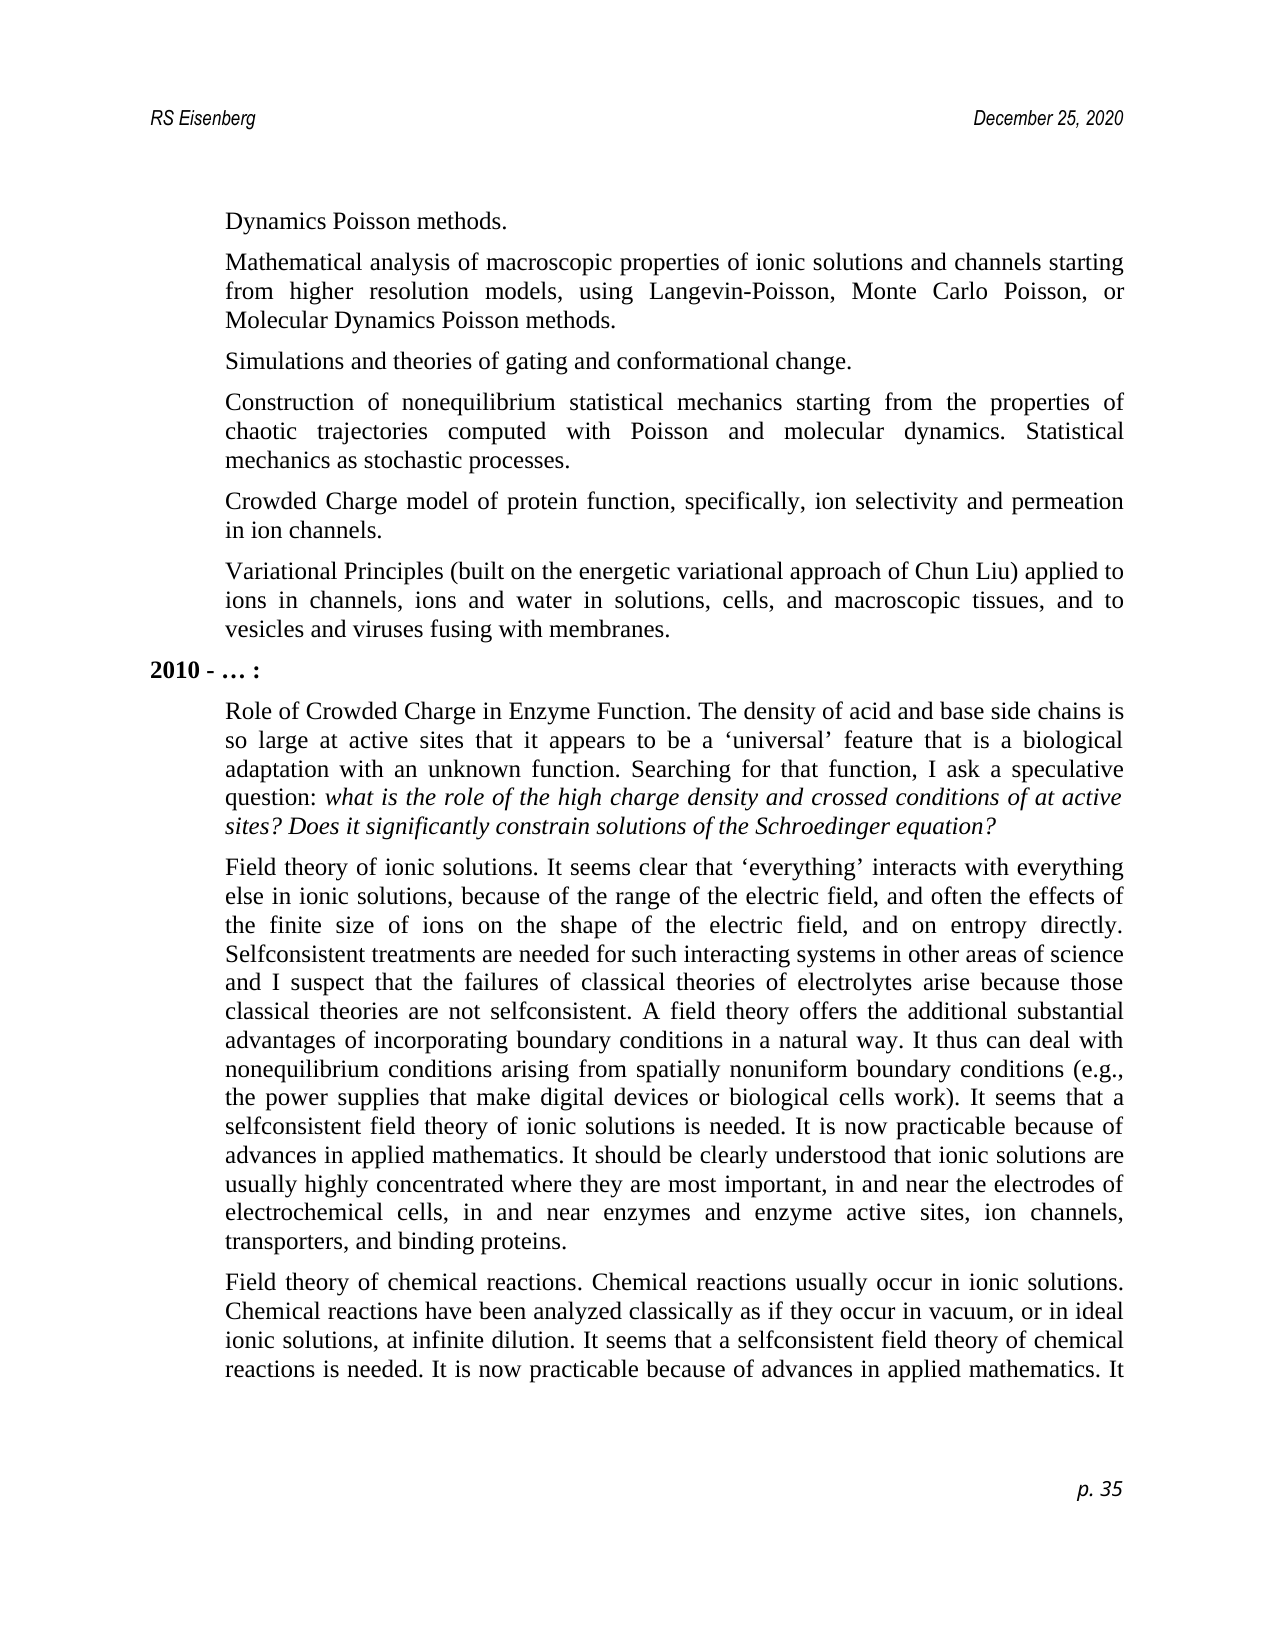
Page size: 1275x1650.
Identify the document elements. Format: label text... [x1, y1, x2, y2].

text Variational Principles (built on the energetic variational approach of Chun Liu) applied to ions in channels, ions and water in solutions, cells, and macroscopic tissues, and to vesicles and viruses fusing with membranes. [225, 556, 1125, 642]
text Field theory of ionic solutions. It seems clear that ‘everything’ interacts with everything else in ionic solutions, because of the range of the electric field, and often the effects of the finite size of ions on the shape of the electric field, and on entropy directly. Selfconsistent treatments are needed for such interacting systems in other areas of science and I suspect that the failures of classical theories of electrolytes arise because those classical theories are not selfconsistent. A field theory offers the additional substantial advantages of incorporating boundary conditions in a natural way. It thus can deal with nonequilibrium conditions arising from spatially nonuniform boundary conditions (e.g., the power supplies that make digital devices or biological cells work). It seems that a selfconsistent field theory of ionic solutions is needed. It is now practicable because of advances in applied mathematics. It should be clearly understood that ionic solutions are usually highly concentrated where they are most important, in and near the electrodes of electrochemical cells, in and near enzymes and enzyme active sites, ion channels, transporters, and binding proteins. [225, 852, 1125, 1255]
text Role of Crowded Charge in Enzyme Function. The density of acid and base side chains is so large at active sites that it appears to be a ‘universal’ feature that is a biological adaptation with an unknown function. Searching for that function, I ask a speculative question: what is the role of the high charge density and crossed conditions of at active sites? Does it significantly constrain solutions of the Schroedinger equation? [225, 696, 1125, 840]
text Simulations and theories of gating and conformational change. [225, 346, 1125, 375]
text Construction of nonequilibrium statistical mechanics starting from the properties of chaotic trajectories computed with Poisson and molecular dynamics. Statistical mechanics as stochastic processes. [225, 387, 1125, 474]
text 2010 - … : [150, 655, 1125, 684]
text Mathematical analysis of macroscopic properties of ionic solutions and channels starting from higher resolution models, using Langevin-Poisson, Monte Carlo Poisson, or Molecular Dynamics Poisson methods. [225, 247, 1125, 334]
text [225, 206, 1125, 235]
text Crowded Charge model of protein function, specifically, ion selectivity and permeation in ion channels. [225, 486, 1125, 544]
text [225, 1267, 1125, 1382]
